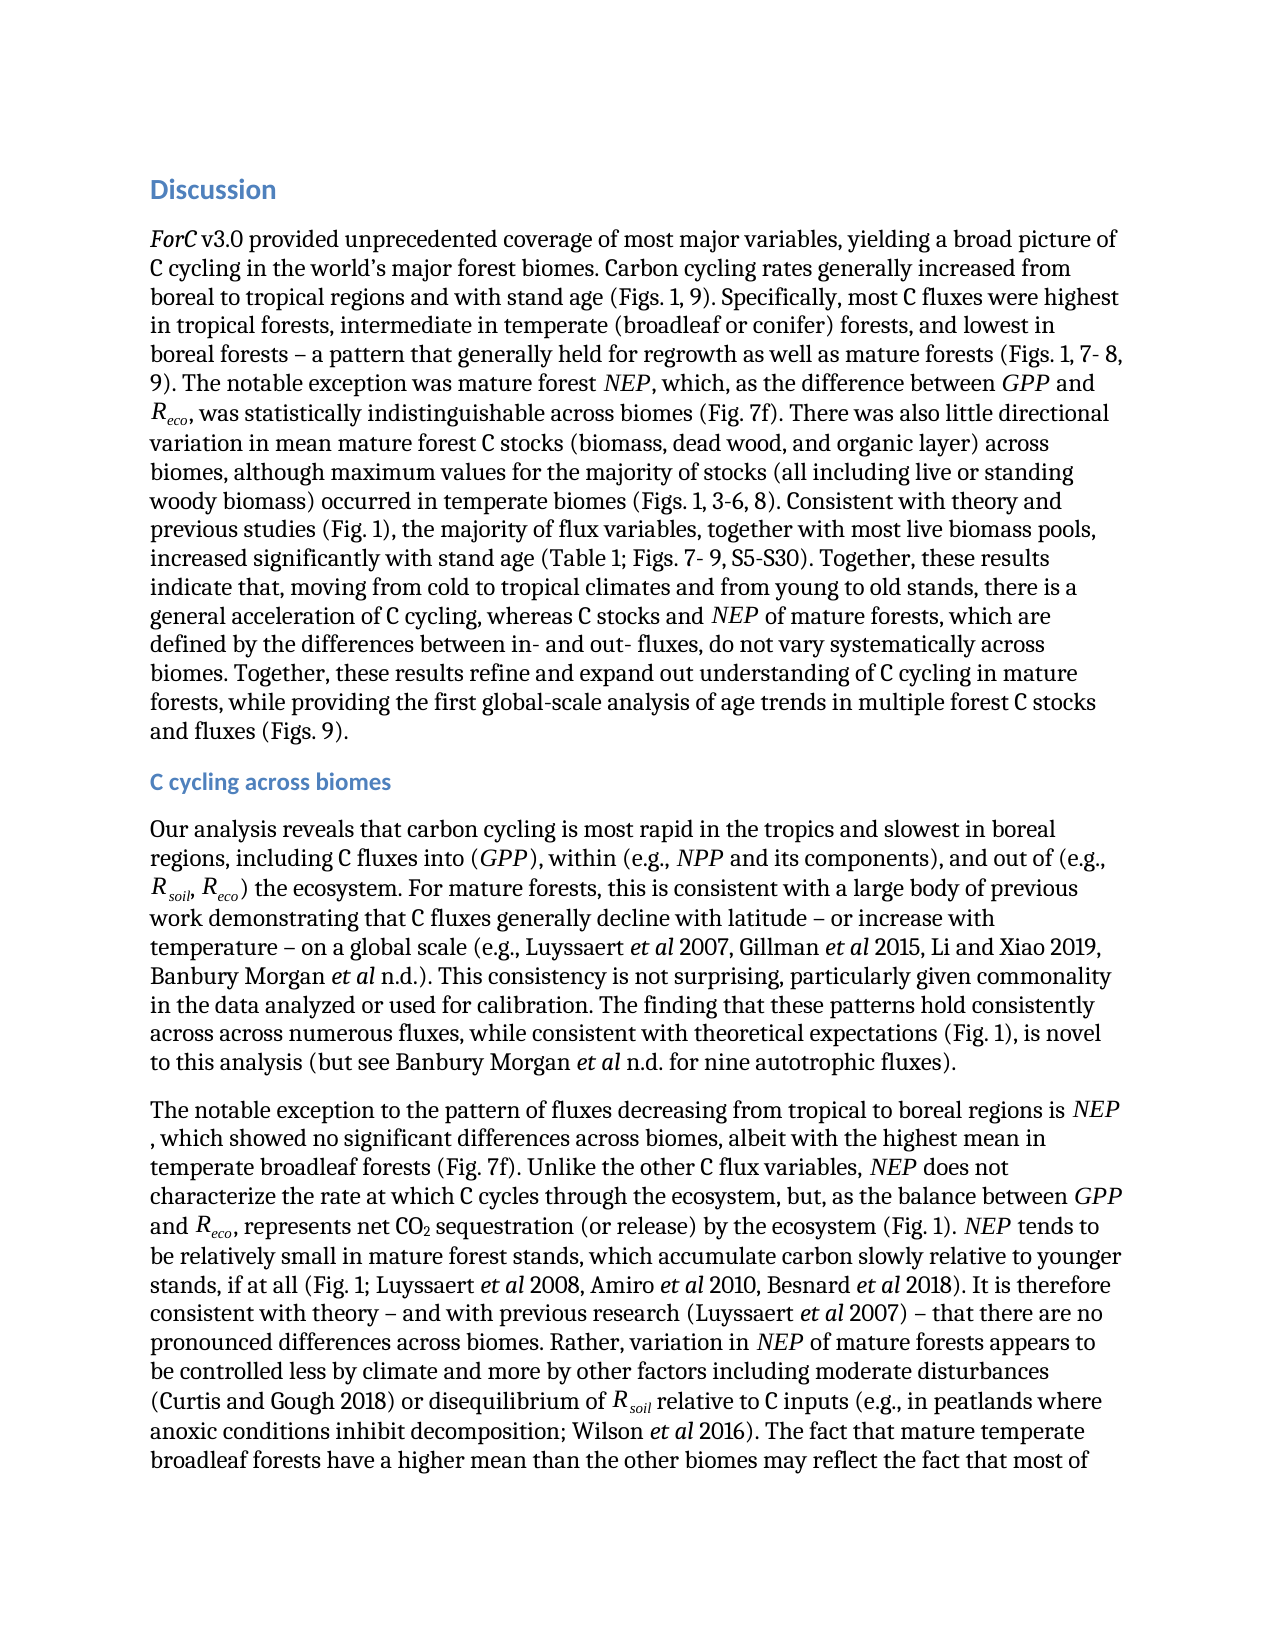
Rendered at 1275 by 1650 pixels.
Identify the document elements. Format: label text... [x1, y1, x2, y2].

subtitle C cycling across biomes [150, 766, 1125, 797]
text ForC v3.0 provided unprecedented coverage of most major variables, yielding a broad picture of C cycling in the world’s major forest biomes. Carbon cycling rates generally increased from boreal to tropical regions and with stand age (Figs. 1, 9). Specifically, most C fluxes were highest in tropical forests, intermediate in temperate (broadleaf or conifer) forests, and lowest in boreal forests – a pattern that generally held for regrowth as well as mature forests (Figs. 1, 7- 8, 9). The notable exception was mature forest , which, as the difference between and , was statistically indistinguishable across biomes (Fig. 7f). There was also little directional variation in mean mature forest C stocks (biomass, dead wood, and organic layer) across biomes, although maximum values for the majority of stocks (all including live or standing woody biomass) occurred in temperate biomes (Figs. 1, 3-6, 8). Consistent with theory and previous studies (Fig. 1), the majority of flux variables, together with most live biomass pools, increased significantly with stand age (Table 1; Figs. 7- 9, S5-S30). Together, these results indicate that, moving from cold to tropical climates and from young to old stands, there is a general acceleration of C cycling, whereas C stocks and of mature forests, which are defined by the differences between in- and out- fluxes, do not vary systematically across biomes. Together, these results refine and expand out understanding of C cycling in mature forests, while providing the first global-scale analysis of age trends in multiple forest C stocks and fluxes (Figs. 9). [150, 225, 1125, 745]
subtitle Discussion [150, 171, 1125, 206]
text Our analysis reveals that carbon cycling is most rapid in the tropics and slowest in boreal regions, including C fluxes into (), within (e.g., and its components), and out of (e.g., , ) the ecosystem. For mature forests, this is consistent with a large body of previous work demonstrating that C fluxes generally decline with latitude – or increase with temperature – on a global scale (e.g., Luyssaert et al 2007, Gillman et al 2015, Li and Xiao 2019, Banbury Morgan et al n.d.). This consistency is not surprising, particularly given commonality in the data analyzed or used for calibration. The finding that these patterns hold consistently across across numerous fluxes, while consistent with theoretical expectations (Fig. 1), is novel to this analysis (but see Banbury Morgan et al n.d. for nine autotrophic fluxes). [150, 815, 1125, 1077]
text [150, 1096, 1125, 1474]
